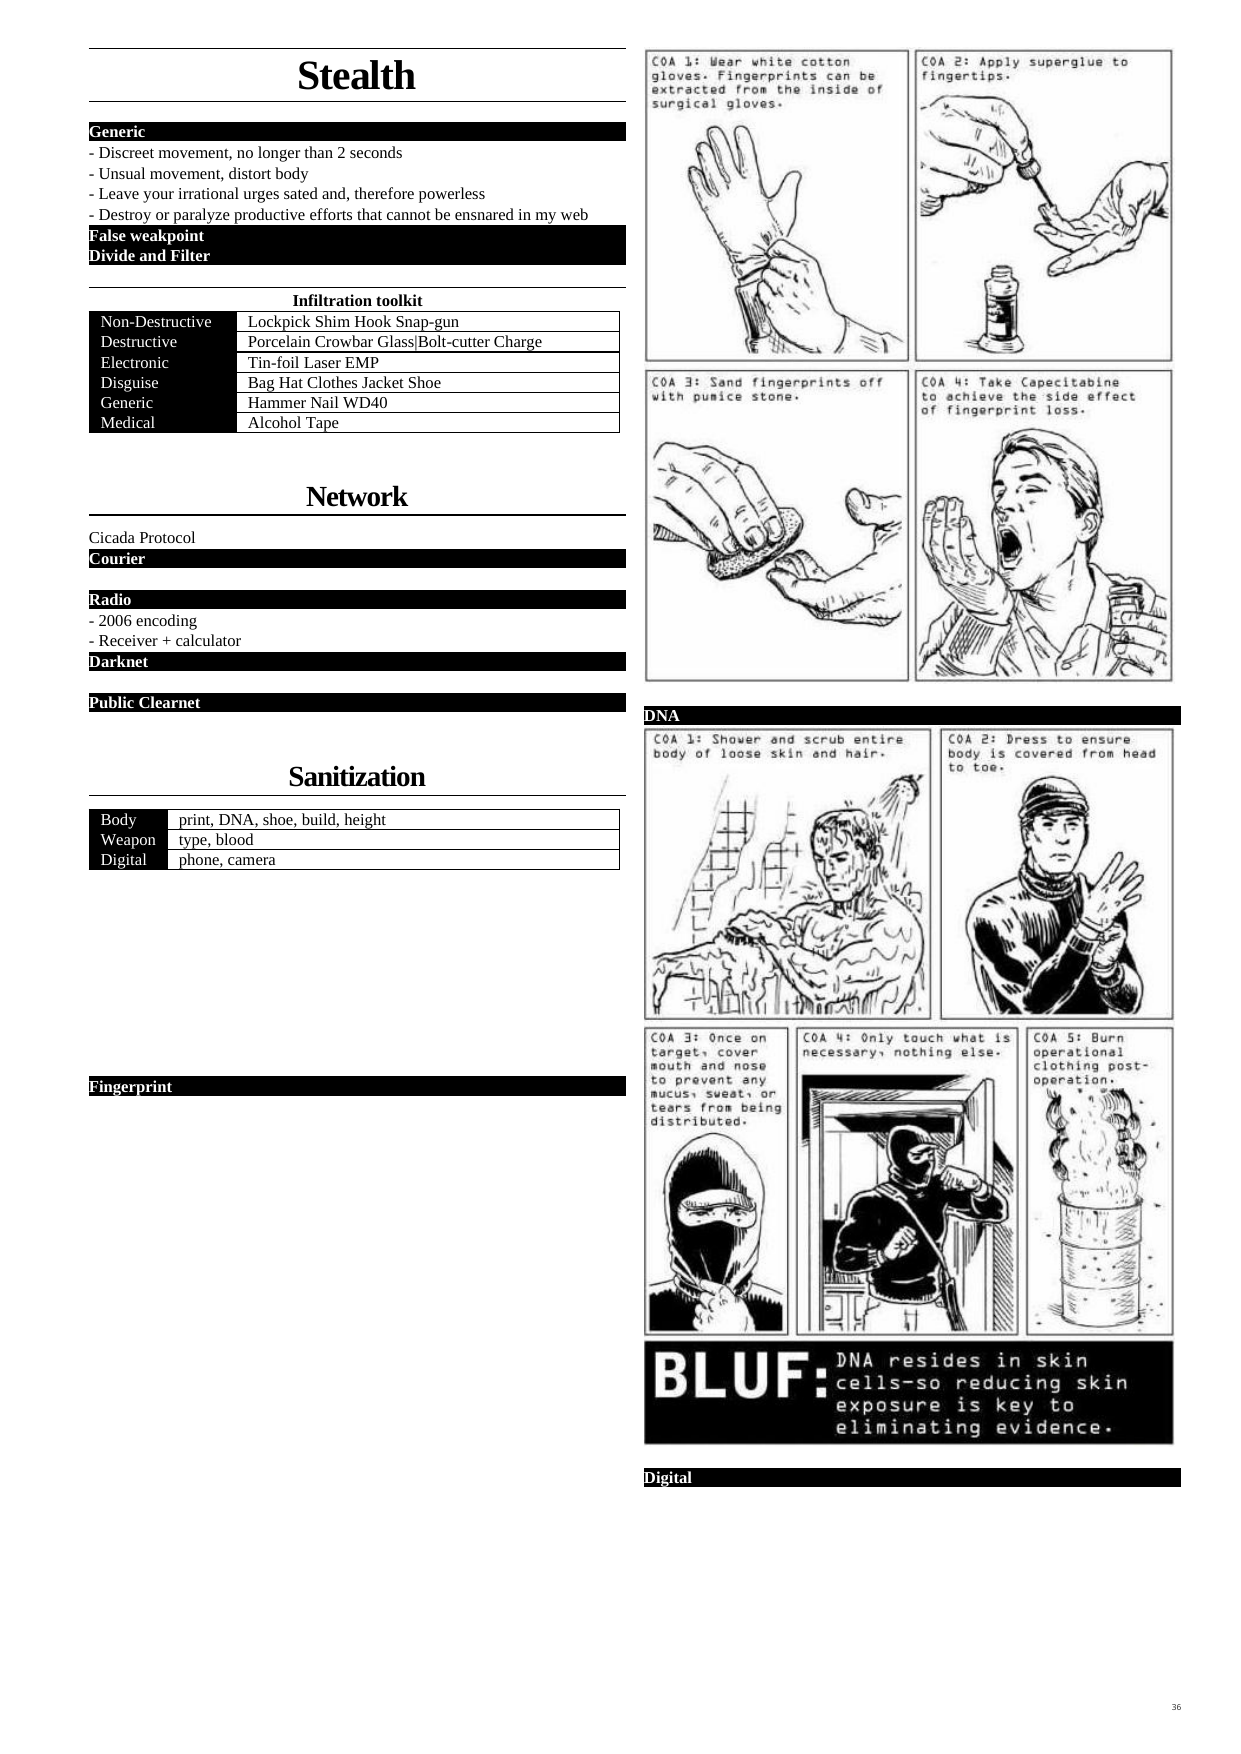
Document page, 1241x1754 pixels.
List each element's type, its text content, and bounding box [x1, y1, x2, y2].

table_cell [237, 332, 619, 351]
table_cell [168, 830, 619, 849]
subtitle Public Clearnet [89, 693, 626, 712]
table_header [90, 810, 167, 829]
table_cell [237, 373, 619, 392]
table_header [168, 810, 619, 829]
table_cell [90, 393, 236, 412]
subtitle Divide and Filter [89, 246, 626, 265]
text - Leave your irrational urges sated and, therefore powerless [89, 184, 626, 203]
subtitle Generic [89, 122, 626, 141]
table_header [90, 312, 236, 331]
subtitle False weakpoint [89, 225, 626, 244]
subtitle Fingerprint [89, 1076, 626, 1096]
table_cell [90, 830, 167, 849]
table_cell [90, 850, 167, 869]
subtitle DNA [644, 706, 1181, 725]
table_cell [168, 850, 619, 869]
subtitle Network [89, 479, 626, 514]
text - Unsual movement, distort body [89, 163, 626, 183]
subtitle Courier [89, 549, 626, 568]
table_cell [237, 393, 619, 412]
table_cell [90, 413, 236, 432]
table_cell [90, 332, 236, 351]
subtitle Radio [89, 590, 626, 609]
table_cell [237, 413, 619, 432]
picture [643, 726, 1176, 1447]
text - 2006 encoding [89, 611, 626, 630]
picture [643, 47, 1176, 684]
subtitle Sanitization [89, 759, 626, 795]
subtitle Digital [644, 1468, 1181, 1487]
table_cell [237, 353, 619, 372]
text - Discreet movement, no longer than 2 seconds [89, 143, 626, 162]
text Infiltration toolkit [89, 288, 626, 309]
text - Receiver + calculator [89, 631, 626, 650]
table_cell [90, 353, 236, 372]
text Cicada Protocol [89, 528, 626, 547]
text - Destroy or paralyze productive efforts that cannot be ensnared in my web [89, 205, 626, 224]
subtitle Stealth [89, 49, 626, 101]
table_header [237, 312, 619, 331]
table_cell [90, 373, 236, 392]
subtitle Darknet [89, 652, 626, 671]
